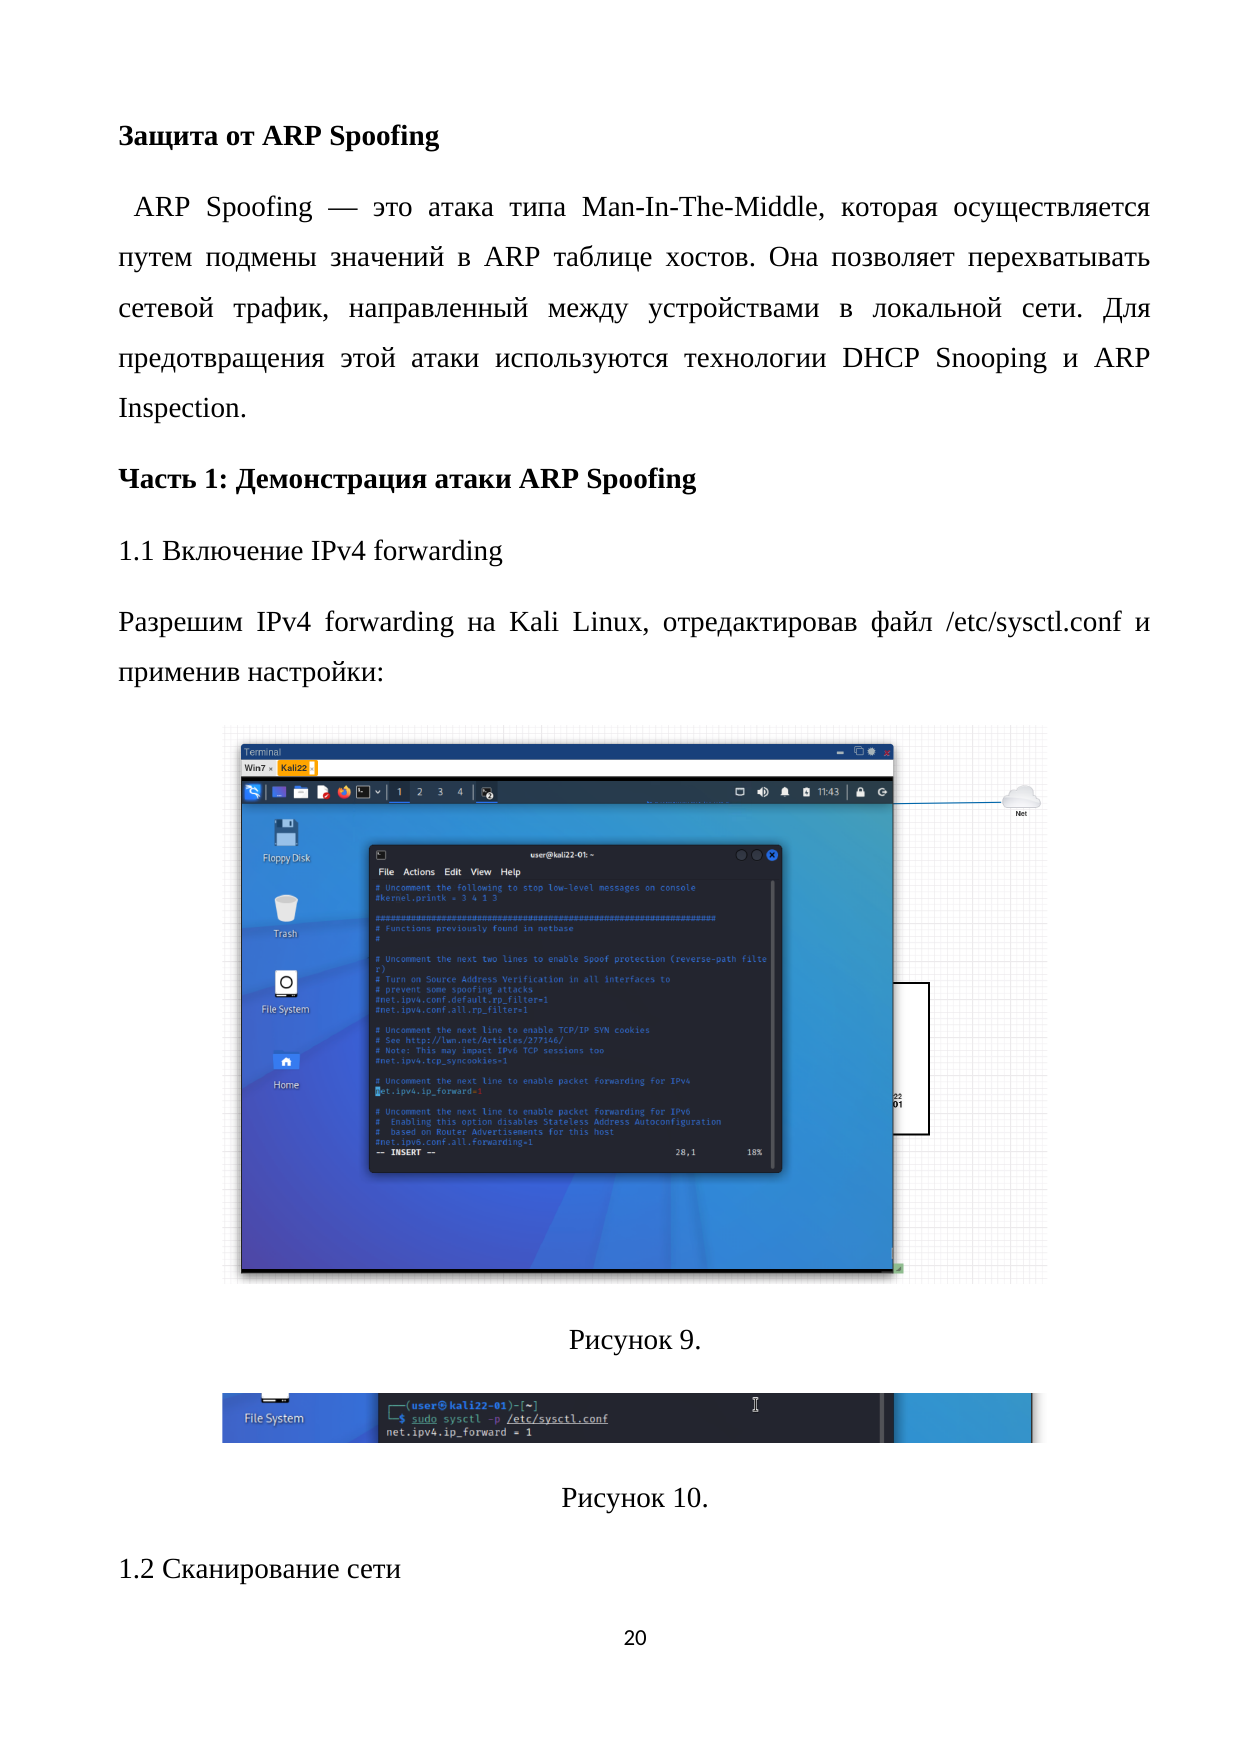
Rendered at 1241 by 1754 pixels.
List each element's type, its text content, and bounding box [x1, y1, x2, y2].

text Часть 1: Демонстрация атаки ARP Spoofing [118, 462, 1152, 495]
text Разрешим IPv4 forwarding на Kali Linux, отредактировав файл /etc/sysctl.conf и применив настройки: [118, 604, 1152, 688]
text Рисунок 10. [118, 1480, 1152, 1514]
text ARP Spoofing — это атака типа Man-In-The-Middle, которая осуществляется путем подмены значений в ARP таблице хостов. Она позволяет перехватывать сетевой трафик, направленный между устройствами в локальной сети. Для предотвращения этой атаки используются технологии DHCP Snooping и ARP Inspection. [118, 189, 1152, 424]
text 1.1 Включение IPv4 forwarding [118, 533, 1152, 566]
text 1.2 Сканирование сети [118, 1551, 1152, 1585]
text Защита от ARP Spoofing [118, 118, 1152, 152]
text Рисунок 9. [118, 1322, 1152, 1355]
picture [222, 725, 1048, 1284]
picture [222, 1393, 1048, 1443]
